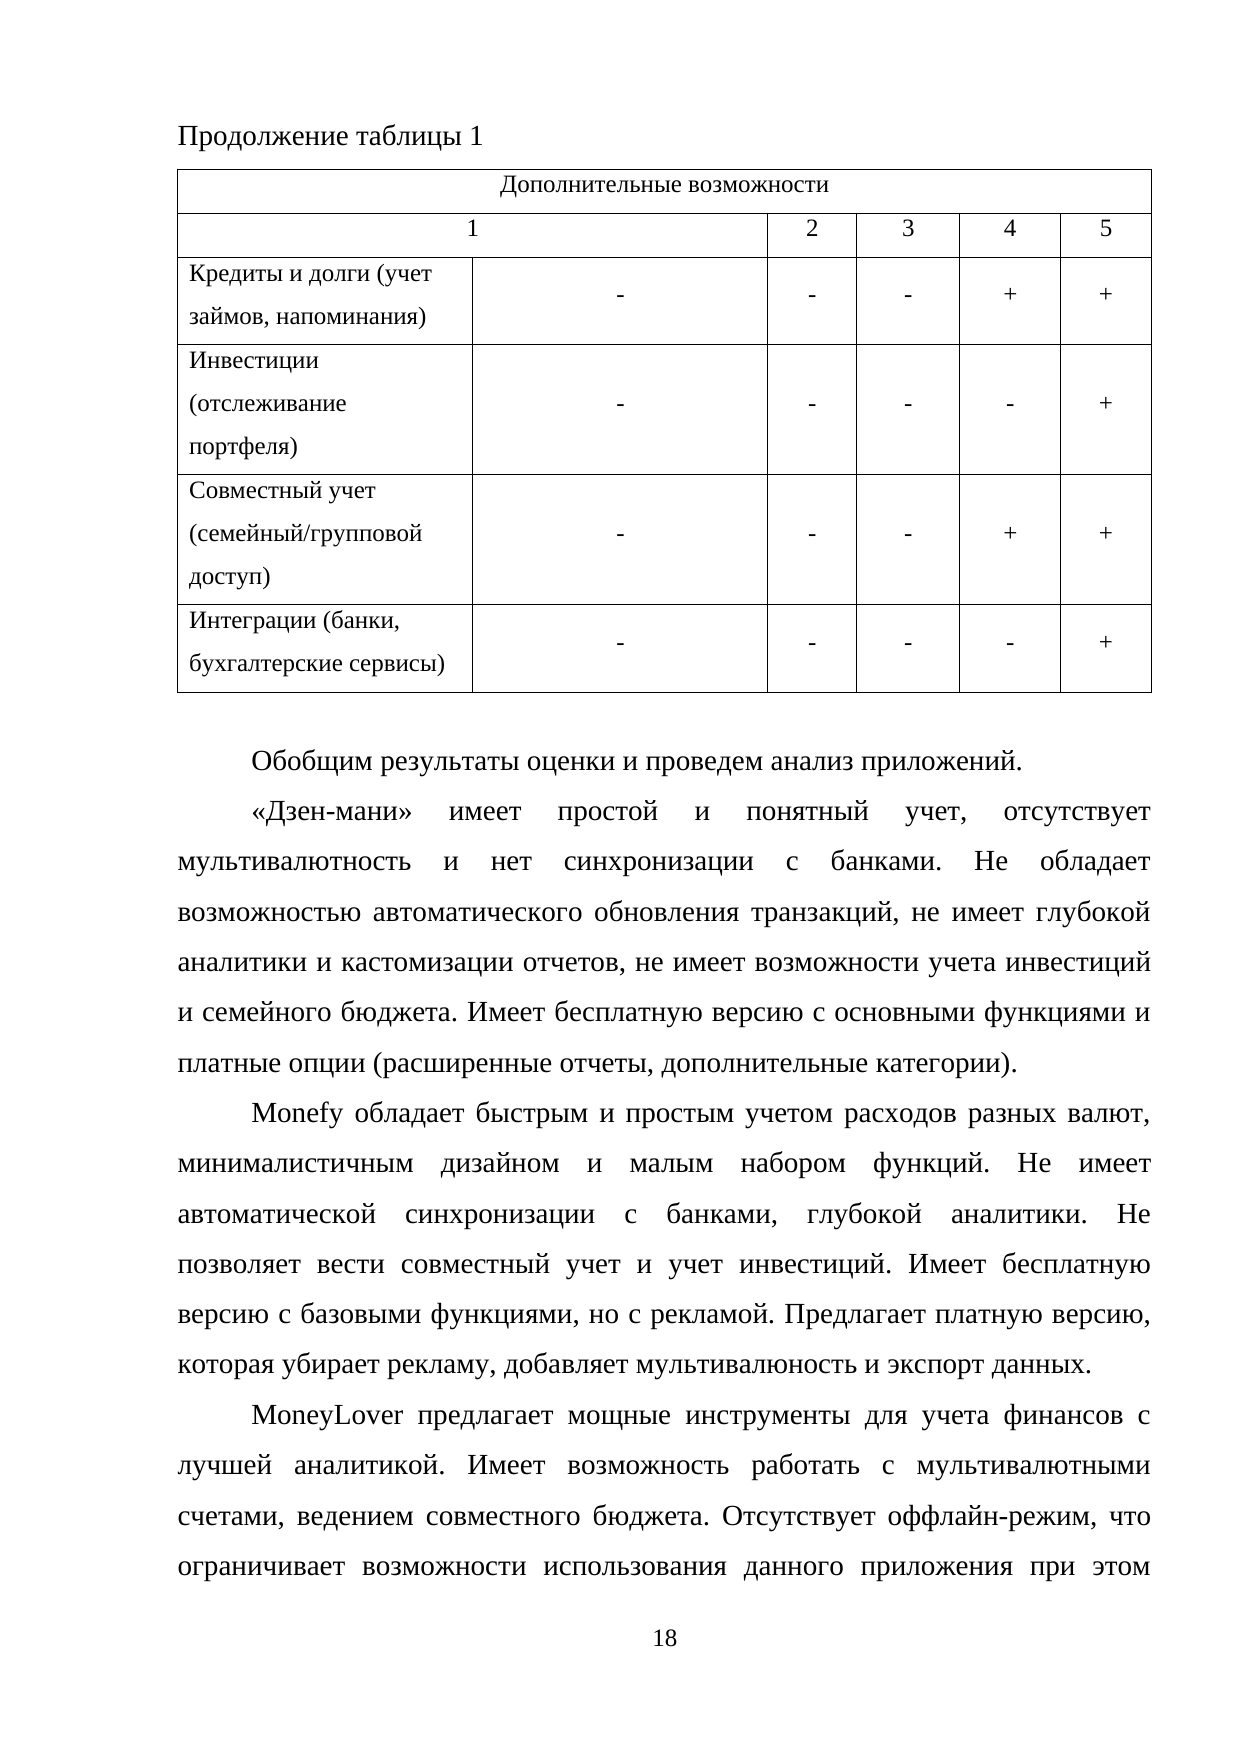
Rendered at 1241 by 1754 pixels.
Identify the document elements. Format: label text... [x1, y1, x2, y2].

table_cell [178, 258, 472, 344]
text Продолжение таблицы 1 [177, 118, 1152, 152]
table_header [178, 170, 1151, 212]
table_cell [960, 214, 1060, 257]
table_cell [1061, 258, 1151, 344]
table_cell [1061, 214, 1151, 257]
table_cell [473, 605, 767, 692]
list Обобщим результаты оценки и проведем анализ приложений. [177, 743, 1152, 776]
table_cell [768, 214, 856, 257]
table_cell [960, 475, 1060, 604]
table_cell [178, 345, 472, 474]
list Monefy обладает быстрым и простым учетом расходов разных валют, минималистичным дизайном и малым набором функций. Не имеет автоматической синхронизации с банками, глубокой аналитики. Не позволяет вести совместный учет и учет инвестиций. Имеет бесплатную версию с базовыми функциями, но с рекламой. Предлагает платную версию, которая убирает рекламу, добавляет мультивалюность и экспорт данных. [177, 1095, 1152, 1380]
list «Дзен-мани» имеет простой и понятный учет, отсутствует мультивалютность и нет синхронизации с банками. Не обладает возможностью автоматического обновления транзакций, не имеет глубокой аналитики и кастомизации отчетов, не имеет возможности учета инвестиций и семейного бюджета. Имеет бесплатную версию с основными функциями и платные опции (расширенные отчеты, дополнительные категории). [177, 793, 1152, 1078]
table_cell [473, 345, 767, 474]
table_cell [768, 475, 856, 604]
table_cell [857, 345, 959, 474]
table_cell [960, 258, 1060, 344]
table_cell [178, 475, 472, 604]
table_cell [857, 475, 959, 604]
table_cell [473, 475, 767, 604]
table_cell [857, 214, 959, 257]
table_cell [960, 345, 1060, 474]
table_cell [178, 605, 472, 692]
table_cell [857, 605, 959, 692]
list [177, 1397, 1152, 1581]
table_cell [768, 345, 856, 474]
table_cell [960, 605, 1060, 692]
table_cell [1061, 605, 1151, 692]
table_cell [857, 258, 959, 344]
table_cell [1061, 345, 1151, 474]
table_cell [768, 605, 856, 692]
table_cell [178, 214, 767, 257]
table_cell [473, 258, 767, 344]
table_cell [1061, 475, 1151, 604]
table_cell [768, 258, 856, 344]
